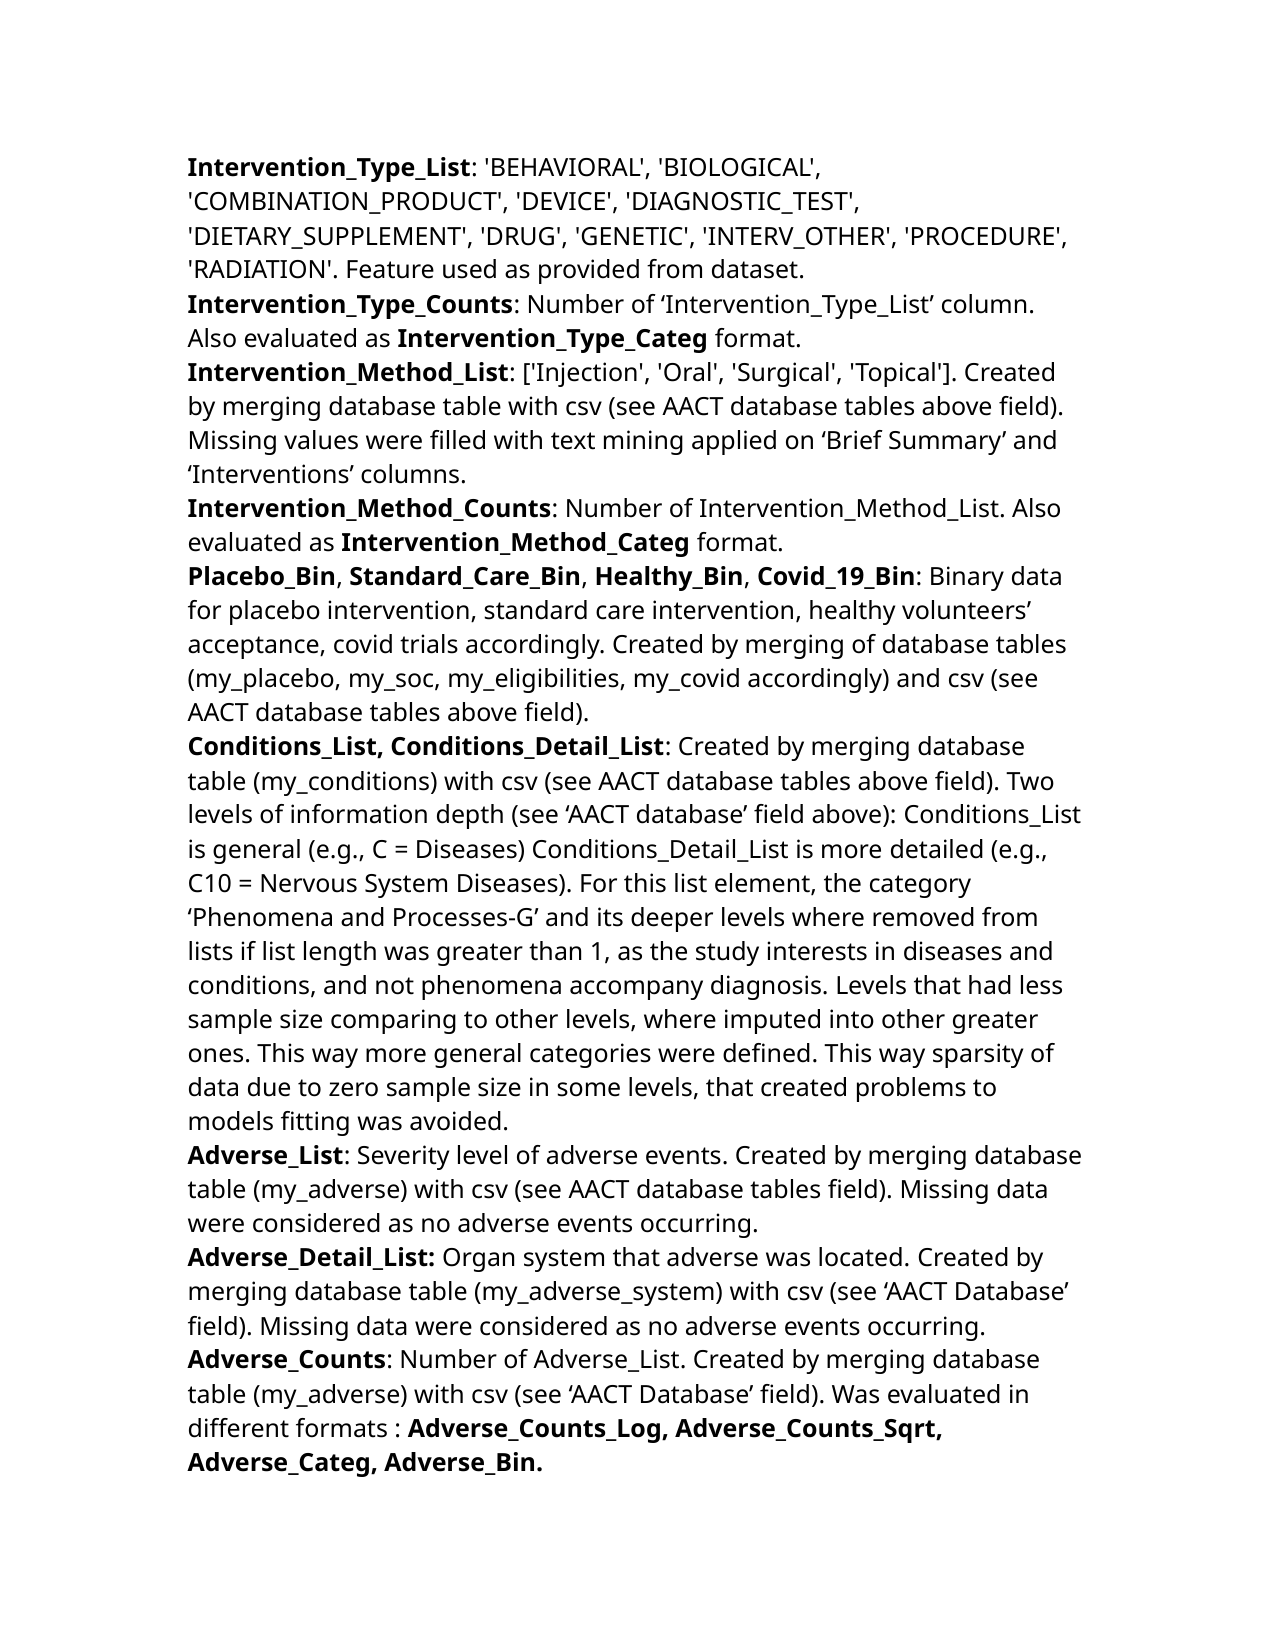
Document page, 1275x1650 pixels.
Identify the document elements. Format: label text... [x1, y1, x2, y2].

text Adverse_Counts: Number of Adverse_List. Created by merging database table (my_adverse) with csv (see ‘AACT Database’ field). Was evaluated in different formats : Adverse_Counts_Log, Adverse_Counts_Sqrt, Adverse_Categ, Adverse_Bin. [187, 1342, 1087, 1478]
text Placebo_Bin, Standard_Care_Bin, Healthy_Bin, Covid_19_Bin: Binary data for placebo intervention, standard care intervention, healthy volunteers’ acceptance, covid trials accordingly. Created by merging of database tables (my_placebo, my_soc, my_eligibilities, my_covid accordingly) and csv (see AACT database tables above field). [187, 559, 1087, 729]
text Conditions_List, Conditions_Detail_List: Created by merging database table (my_conditions) with csv (see AACT database tables above field). Two levels of information depth (see ‘AACT database’ field above): Conditions_List is general (e.g., C = Diseases) Conditions_Detail_List is more detailed (e.g., C10 = Nervous System Diseases). For this list element, the category ‘Phenomena and Processes-G’ and its deeper levels where removed from lists if list length was greater than 1, as the study interests in diseases and conditions, and not phenomena accompany diagnosis. Levels that had less sample size comparing to other levels, where imputed into other greater ones. This way more general categories were defined. This way sparsity of data due to zero sample size in some levels, that created problems to models fitting was avoided. [187, 729, 1087, 1138]
text Intervention_Type_List: 'BEHAVIORAL', 'BIOLOGICAL', 'COMBINATION_PRODUCT', 'DEVICE', 'DIAGNOSTIC_TEST', 'DIETARY_SUPPLEMENT', 'DRUG', 'GENETIC', 'INTERV_OTHER', 'PROCEDURE', 'RADIATION'. Feature used as provided from dataset. [187, 150, 1087, 286]
text Adverse_Detail_List: Organ system that adverse was located. Created by merging database table (my_adverse_system) with csv (see ‘AACT Database’ field). Missing data were considered as no adverse events occurring. [187, 1240, 1087, 1342]
text Intervention_Method_List: ['Injection', 'Oral', 'Surgical', 'Topical']. Created by merging database table with csv (see AACT database tables above field). Missing values were filled with text mining applied on ‘Brief Summary’ and ‘Interventions’ columns. [187, 354, 1087, 491]
text Adverse_List: Severity level of adverse events. Created by merging database table (my_adverse) with csv (see AACT database tables field). Missing data were considered as no adverse events occurring. [187, 1138, 1087, 1240]
text Intervention_Type_Counts: Number of ‘Intervention_Type_List’ column. Also evaluated as Intervention_Type_Categ format. [187, 286, 1087, 354]
text Intervention_Method_Counts: Number of Intervention_Method_List. Also evaluated as Intervention_Method_Categ format. [187, 491, 1087, 559]
